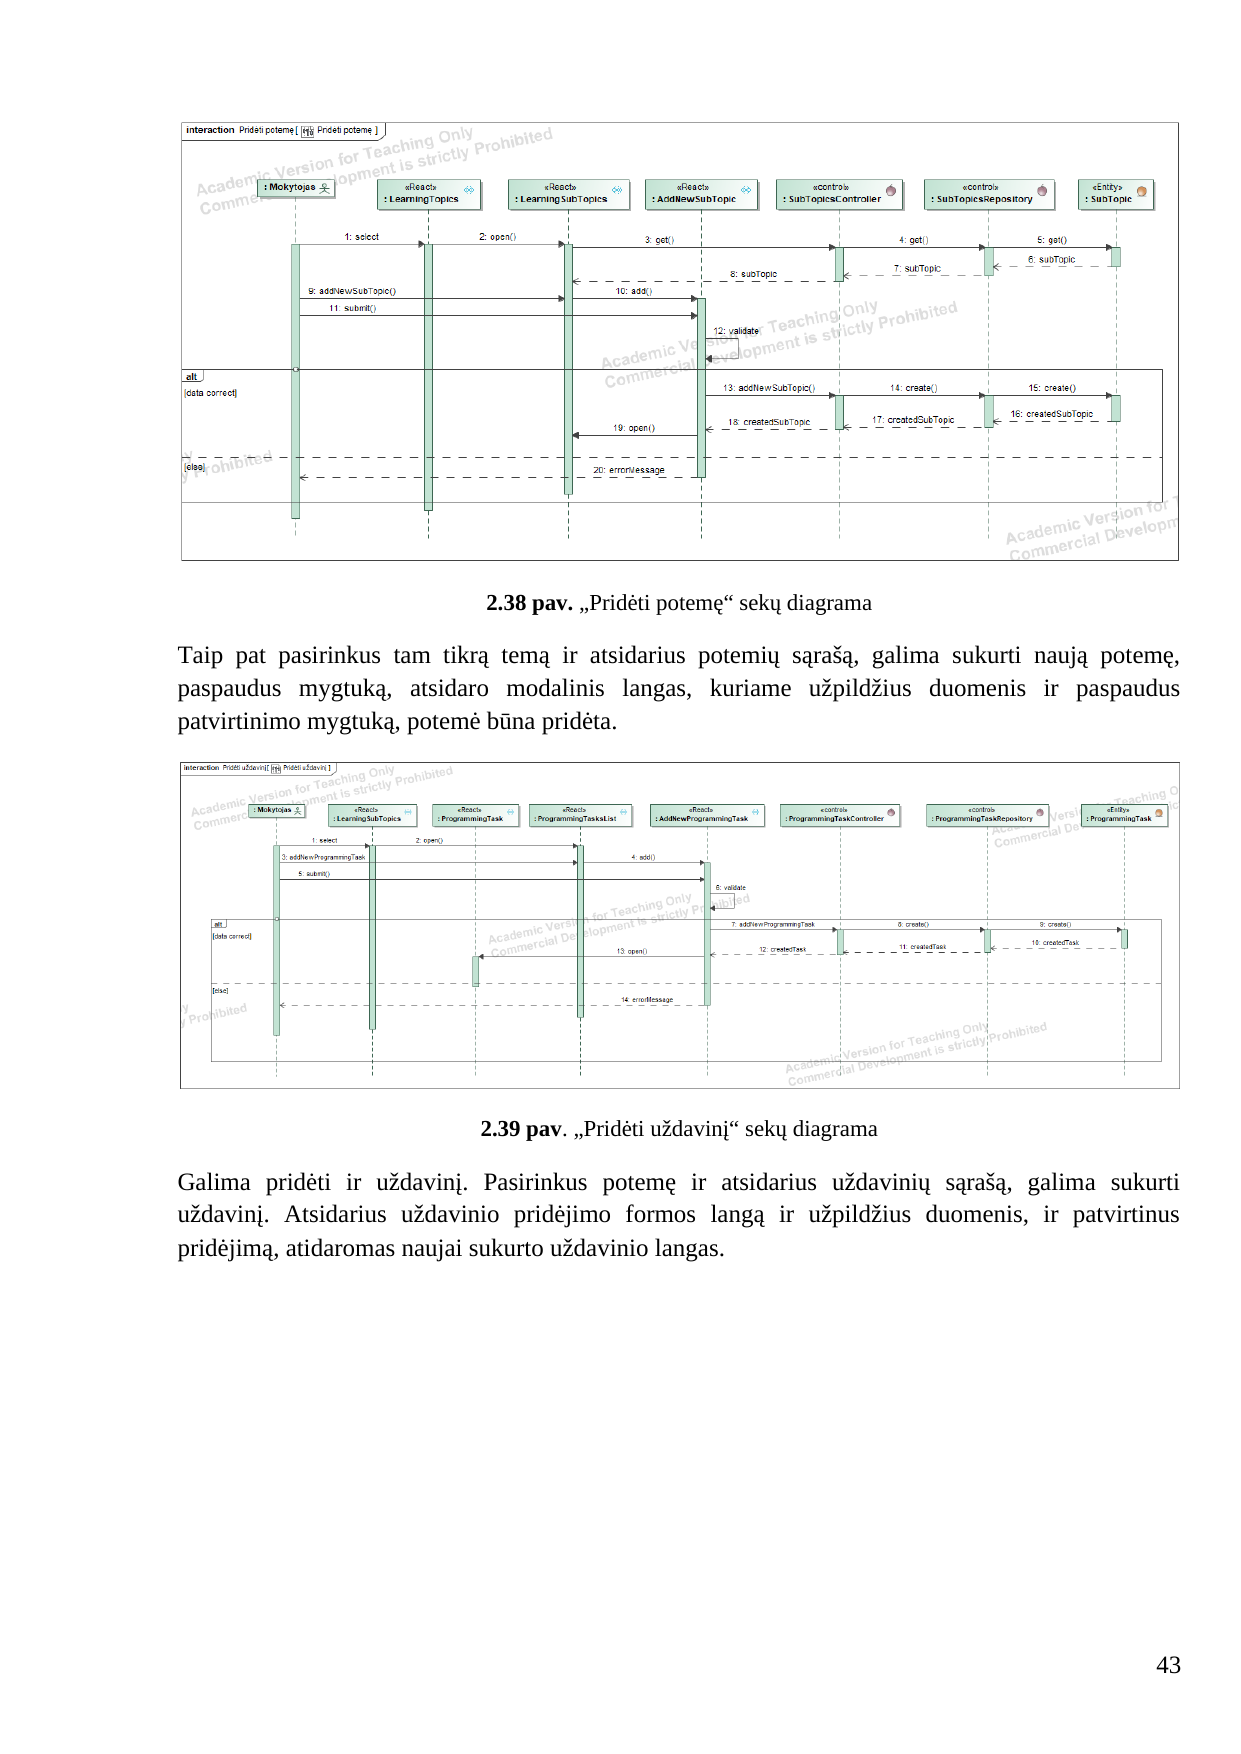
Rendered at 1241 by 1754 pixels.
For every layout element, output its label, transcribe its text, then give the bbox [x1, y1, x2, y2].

text Taip pat pasirinkus tam tikrą temą ir atsidarius potemių sąrašą, galima sukurti naują potemę, paspaudus mygtuką, atsidaro modalinis langas, kuriame užpildžius duomenis ir paspaudus patvirtinimo mygtuką, potemė būna pridėta. [177, 640, 1181, 735]
picture [177, 760, 1182, 1091]
picture [177, 118, 1182, 564]
text Galima pridėti ir uždavinį. Pasirinkus potemę ir atsidarius uždavinių sąrašą, galima sukurti uždavinį. Atsidarius uždavinio pridėjimo formos langą ir užpildžius duomenis, ir patvirtinus pridėjimą, atidaromas naujai sukurto uždavinio langas. [177, 1167, 1181, 1261]
